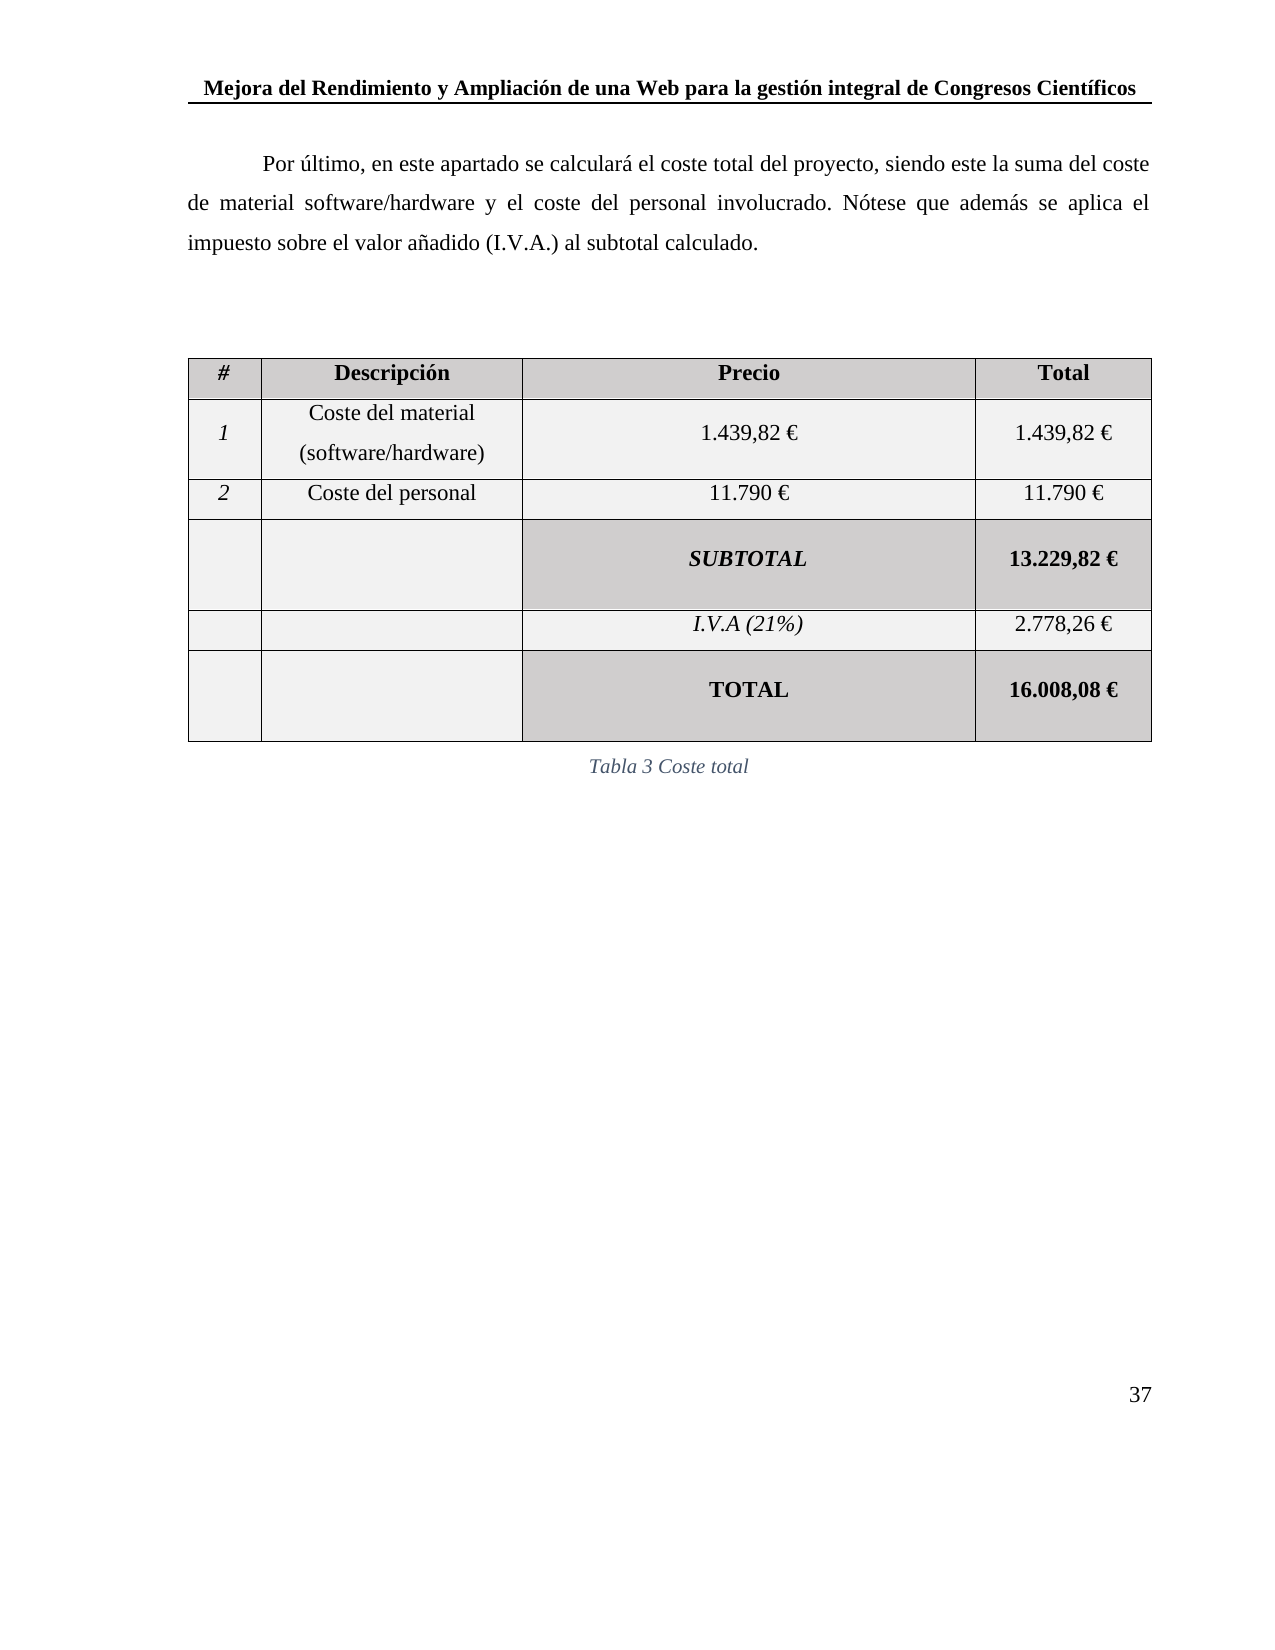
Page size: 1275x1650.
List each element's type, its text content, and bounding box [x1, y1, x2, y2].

table_cell Coste del material (software/hardware) [262, 400, 522, 478]
table_cell 2 [189, 480, 261, 519]
table_header Total [976, 359, 1151, 398]
table_cell Coste del personal [262, 480, 522, 519]
table_header Descripción [262, 359, 522, 398]
table_cell 1.439,82 € [976, 400, 1151, 478]
table_cell 16.008,08 € [976, 651, 1151, 741]
text Tabla 3 Coste total [187, 754, 1152, 778]
table_cell TOTAL [523, 651, 975, 741]
table_cell 13.229,82 € [976, 520, 1151, 609]
table_header # [189, 359, 261, 398]
table_cell 11.790 € [976, 480, 1151, 519]
table_cell [262, 520, 522, 609]
table_cell 1.439,82 € [523, 400, 975, 478]
table_cell [189, 651, 261, 741]
table_cell 1 [189, 400, 261, 478]
table_cell [262, 611, 522, 650]
table_cell SUBTOTAL [523, 520, 975, 609]
table_cell I.V.A (21%) [523, 611, 975, 650]
table_cell 11.790 € [523, 480, 975, 519]
table_header Precio [523, 359, 975, 398]
table_cell 2.778,26 € [976, 611, 1151, 650]
table_cell [189, 611, 261, 650]
table_cell [262, 651, 522, 741]
table_cell [189, 520, 261, 609]
text Por último, en este apartado se calculará el coste total del proyecto, siendo este la suma del coste de material software/hardware y el coste del personal involucrado. Nótese que además se aplica el impuesto sobre el valor añadido (I.V.A.) al subtotal calculado. [187, 150, 1152, 255]
